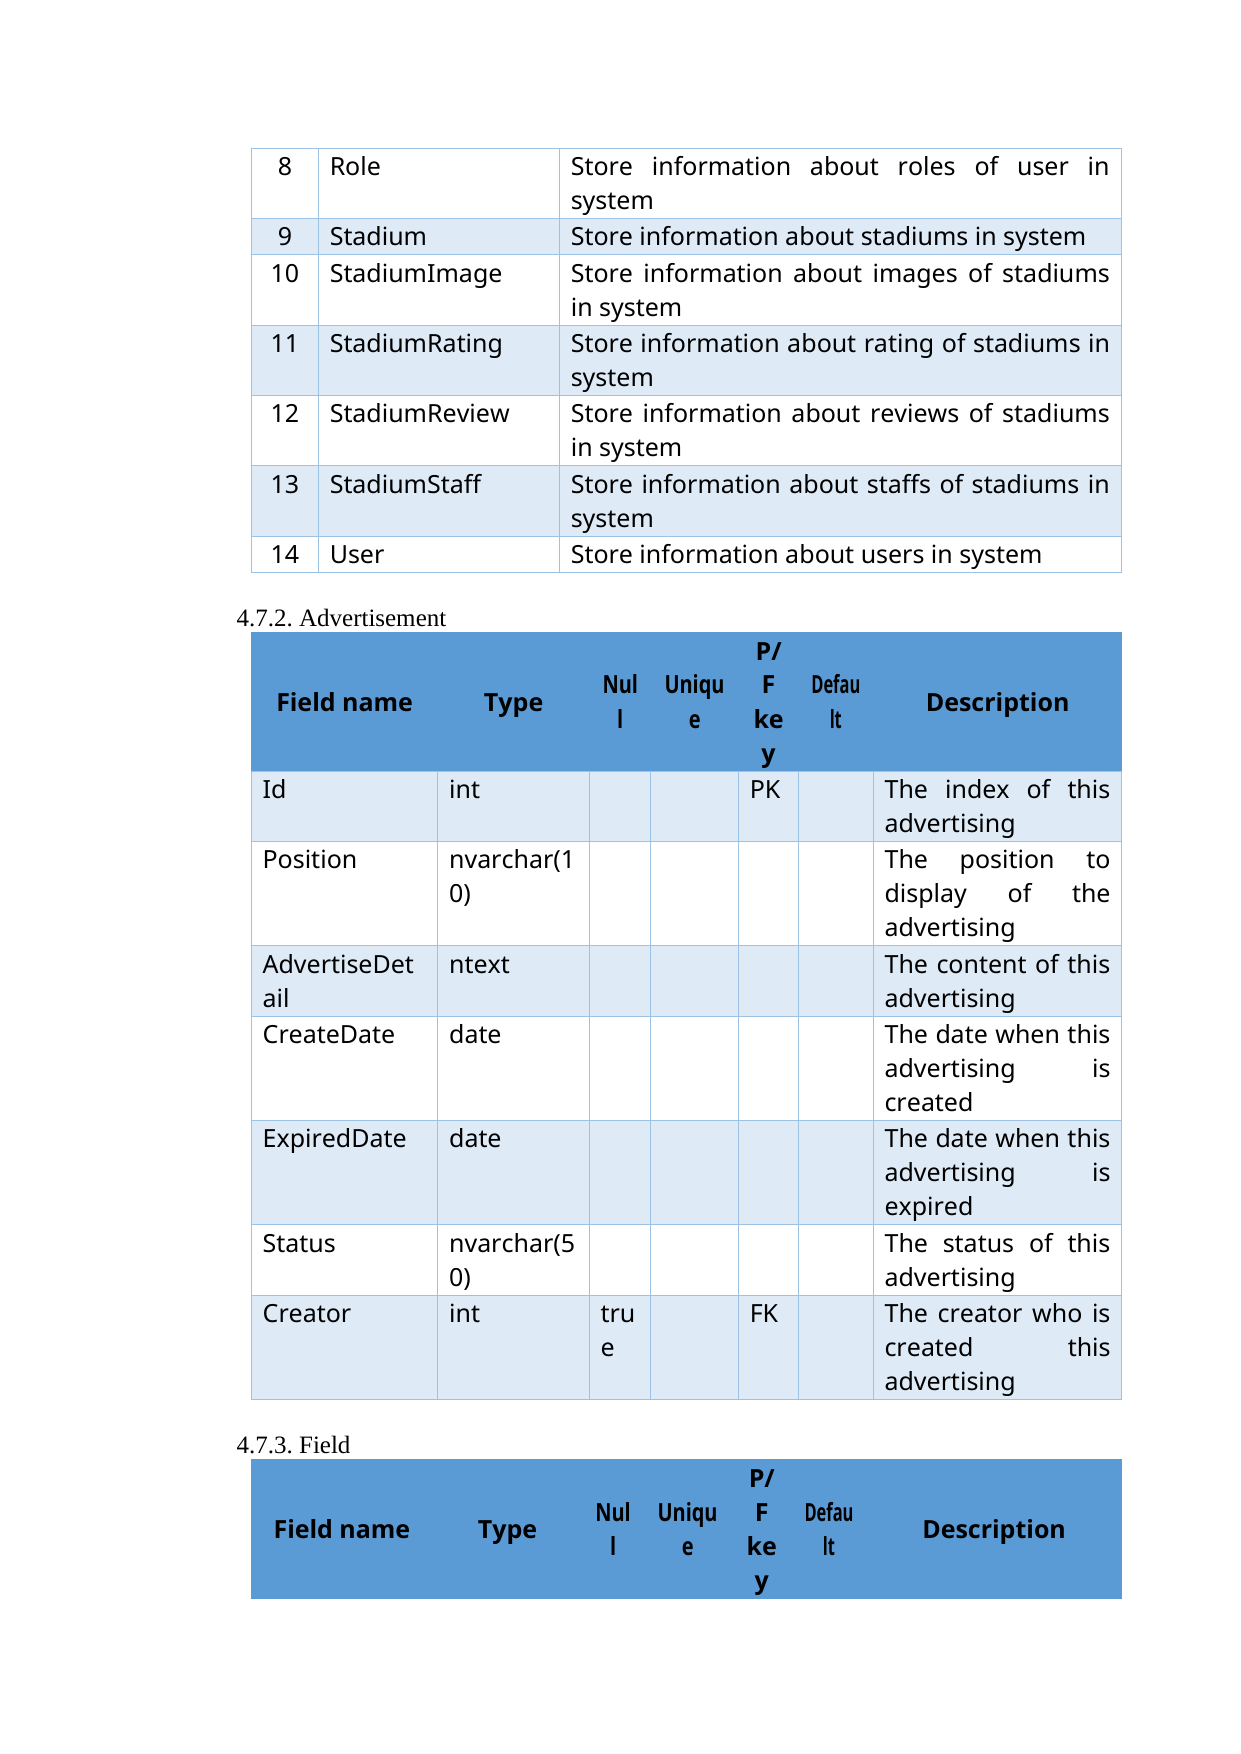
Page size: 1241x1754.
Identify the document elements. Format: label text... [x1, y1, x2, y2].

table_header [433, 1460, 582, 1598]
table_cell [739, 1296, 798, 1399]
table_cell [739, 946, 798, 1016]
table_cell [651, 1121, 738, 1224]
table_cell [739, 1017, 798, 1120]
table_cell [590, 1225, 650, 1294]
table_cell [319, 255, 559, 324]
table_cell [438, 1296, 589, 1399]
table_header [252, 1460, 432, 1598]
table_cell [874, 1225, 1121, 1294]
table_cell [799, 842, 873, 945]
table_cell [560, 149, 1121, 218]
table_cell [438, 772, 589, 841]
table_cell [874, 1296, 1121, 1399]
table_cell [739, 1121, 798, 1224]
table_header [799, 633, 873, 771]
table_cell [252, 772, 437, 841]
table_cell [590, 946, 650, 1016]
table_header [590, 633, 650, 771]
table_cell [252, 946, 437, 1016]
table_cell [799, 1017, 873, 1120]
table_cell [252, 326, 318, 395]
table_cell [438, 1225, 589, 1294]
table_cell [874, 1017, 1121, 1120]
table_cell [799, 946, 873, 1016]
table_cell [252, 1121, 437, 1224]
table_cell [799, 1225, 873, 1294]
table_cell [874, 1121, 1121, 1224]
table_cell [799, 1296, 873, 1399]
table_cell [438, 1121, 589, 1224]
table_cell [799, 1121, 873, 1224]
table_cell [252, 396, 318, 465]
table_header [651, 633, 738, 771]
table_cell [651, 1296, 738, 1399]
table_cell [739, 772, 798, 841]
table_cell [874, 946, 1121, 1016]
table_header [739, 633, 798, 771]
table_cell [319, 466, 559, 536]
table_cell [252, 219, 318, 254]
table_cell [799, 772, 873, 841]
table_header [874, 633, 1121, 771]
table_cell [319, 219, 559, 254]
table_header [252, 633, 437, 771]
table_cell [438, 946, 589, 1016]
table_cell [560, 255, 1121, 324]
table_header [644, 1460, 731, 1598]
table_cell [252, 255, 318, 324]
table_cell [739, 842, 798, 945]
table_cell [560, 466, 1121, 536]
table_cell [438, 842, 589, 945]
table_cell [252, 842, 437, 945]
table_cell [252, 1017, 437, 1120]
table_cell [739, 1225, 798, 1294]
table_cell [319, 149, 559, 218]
subtitle Advertisement [236, 603, 1124, 631]
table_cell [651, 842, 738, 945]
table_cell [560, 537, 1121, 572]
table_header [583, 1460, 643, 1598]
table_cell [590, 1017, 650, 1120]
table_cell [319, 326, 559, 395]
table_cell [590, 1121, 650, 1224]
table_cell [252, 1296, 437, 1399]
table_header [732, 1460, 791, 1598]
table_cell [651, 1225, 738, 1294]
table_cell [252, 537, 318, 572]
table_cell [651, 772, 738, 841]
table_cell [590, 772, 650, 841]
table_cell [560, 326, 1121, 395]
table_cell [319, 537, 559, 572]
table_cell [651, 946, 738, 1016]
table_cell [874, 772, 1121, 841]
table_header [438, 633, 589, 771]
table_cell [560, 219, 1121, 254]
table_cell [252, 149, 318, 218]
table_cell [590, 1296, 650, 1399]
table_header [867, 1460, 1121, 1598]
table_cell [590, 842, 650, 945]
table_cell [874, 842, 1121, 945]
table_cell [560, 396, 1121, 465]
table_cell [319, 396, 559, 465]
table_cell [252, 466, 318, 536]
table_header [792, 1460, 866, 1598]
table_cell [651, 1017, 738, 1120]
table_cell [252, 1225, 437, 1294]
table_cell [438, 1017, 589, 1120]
subtitle Field [236, 1430, 1124, 1459]
